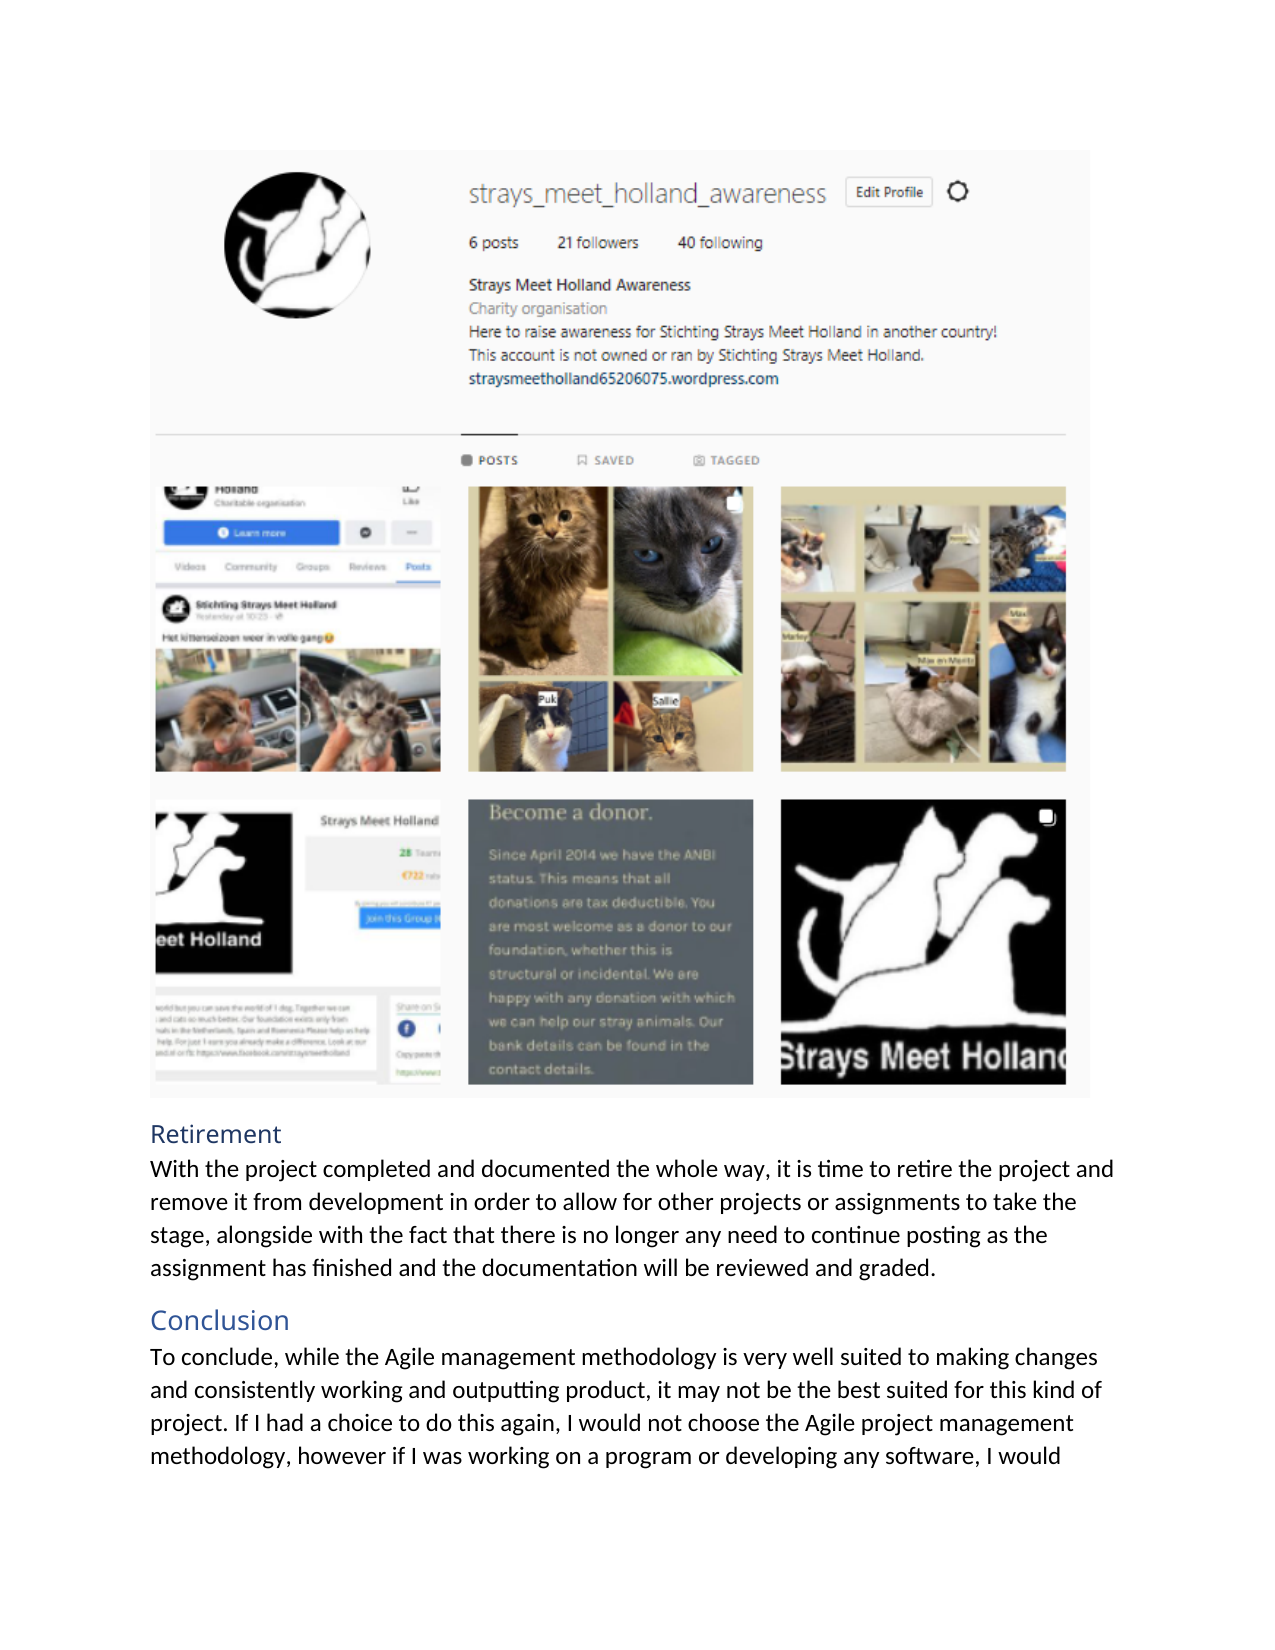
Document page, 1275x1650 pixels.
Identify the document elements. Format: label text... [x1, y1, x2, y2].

picture [150, 150, 1091, 1098]
text With the project completed and documented the whole way, it is time to retire the project and remove it from development in order to allow for other projects or assignments to take the stage, alongside with the fact that there is no longer any need to continue posting as the assignment has finished and the documentation will be reviewed and graded. [150, 1153, 1125, 1283]
subtitle Conclusion [150, 1302, 1125, 1338]
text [150, 1341, 1125, 1471]
subtitle Retirement [150, 1117, 1125, 1151]
